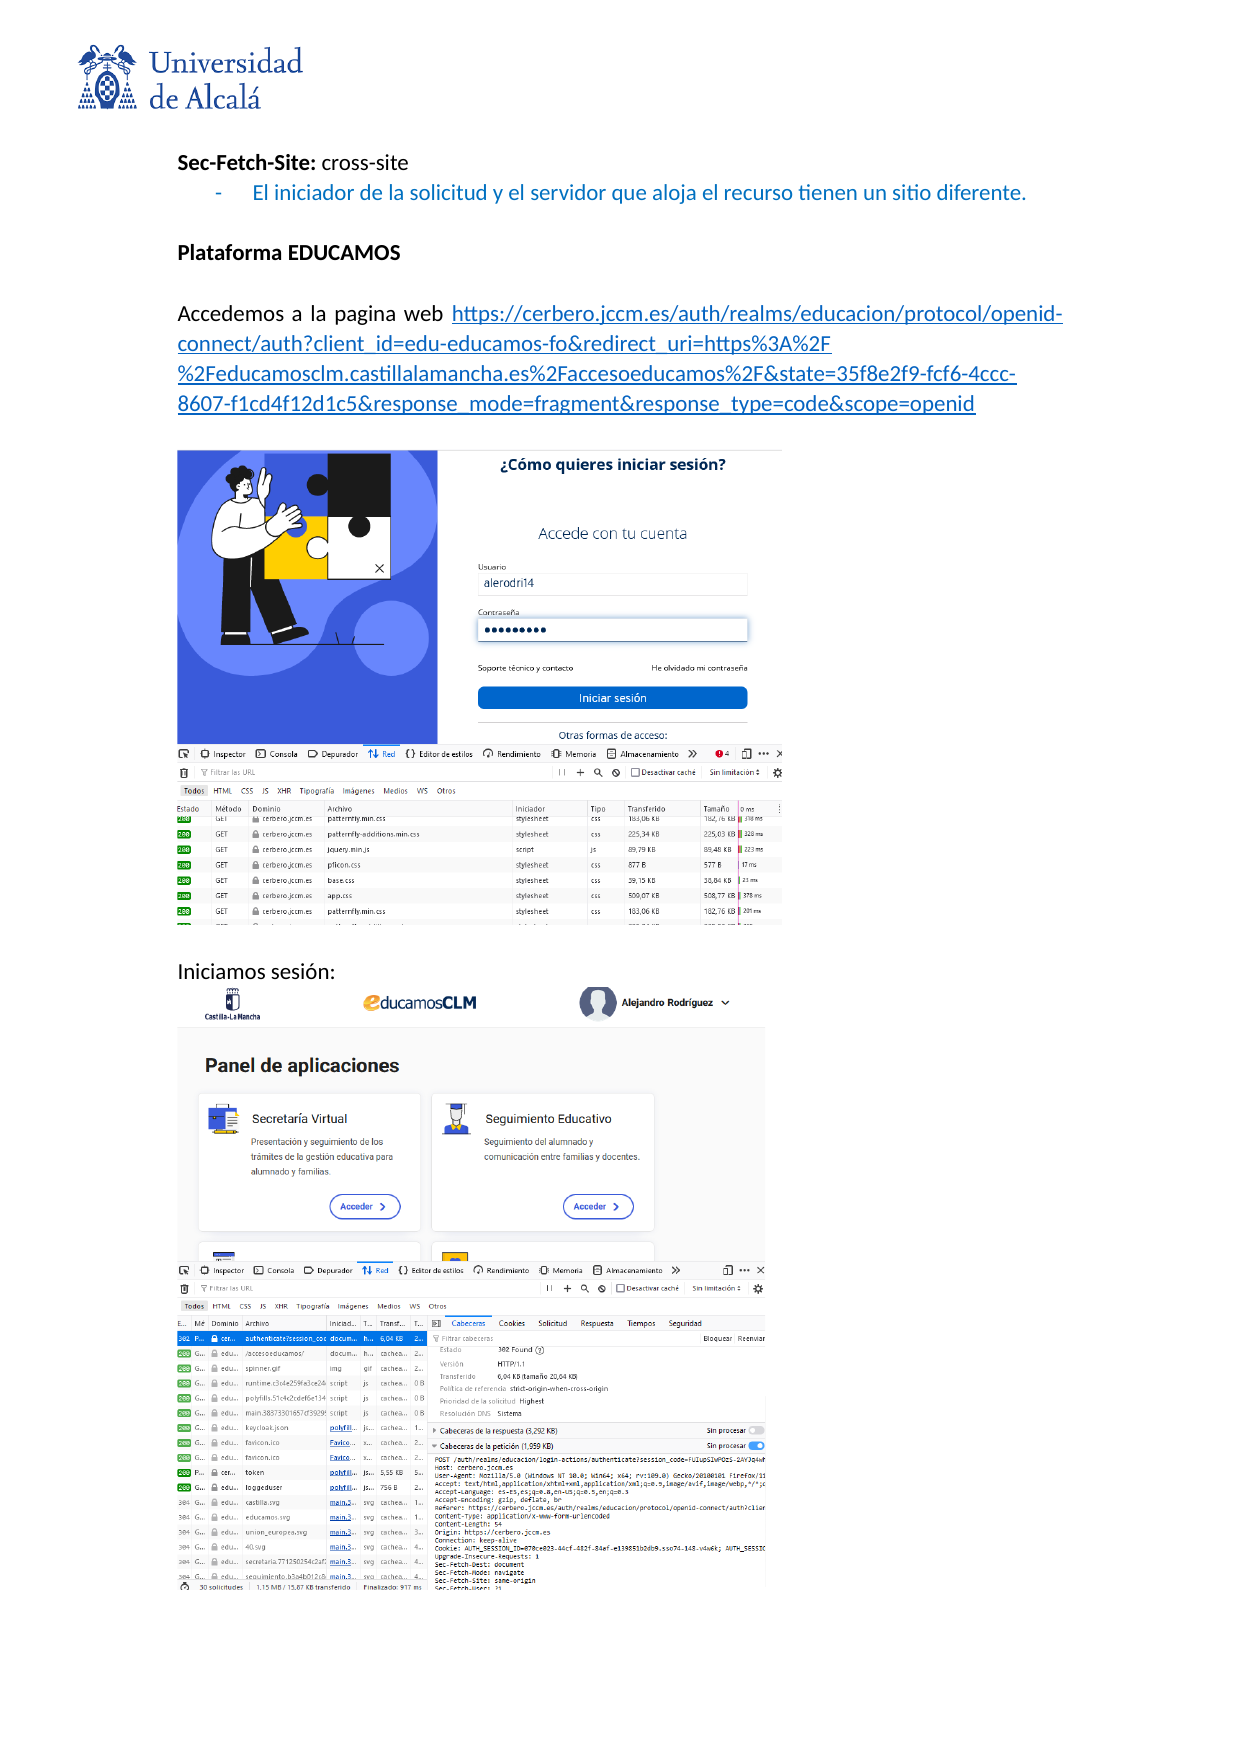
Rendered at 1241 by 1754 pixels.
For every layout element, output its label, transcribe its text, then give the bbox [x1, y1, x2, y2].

text Sec-Fetch-Site: cross-site [177, 148, 1063, 176]
text Accedemos a la pagina web https://cerbero.jccm.es/auth/realms/educacion/protocol/openid-connect/auth?client_id=edu-educamos-fo&redirect_uri=https%3A%2F%2Feducamosclm.castillalamancha.es%2Faccesoeducamos%2F&state=35f8e2f9-fcf6-4ccc-8607-f1cd4f12d1c5&response_mode=fragment&response_type=code&scope=openid [177, 299, 1063, 417]
list El iniciador de la solicitud y el servidor que aloja el recurso tienen un sitio diferente. [215, 178, 1063, 206]
text Plataforma EDUCAMOS [177, 238, 1063, 266]
picture [71, 36, 310, 117]
picture [177, 449, 782, 925]
picture [177, 987, 766, 1590]
list Iniciamos sesión: [177, 957, 1063, 985]
